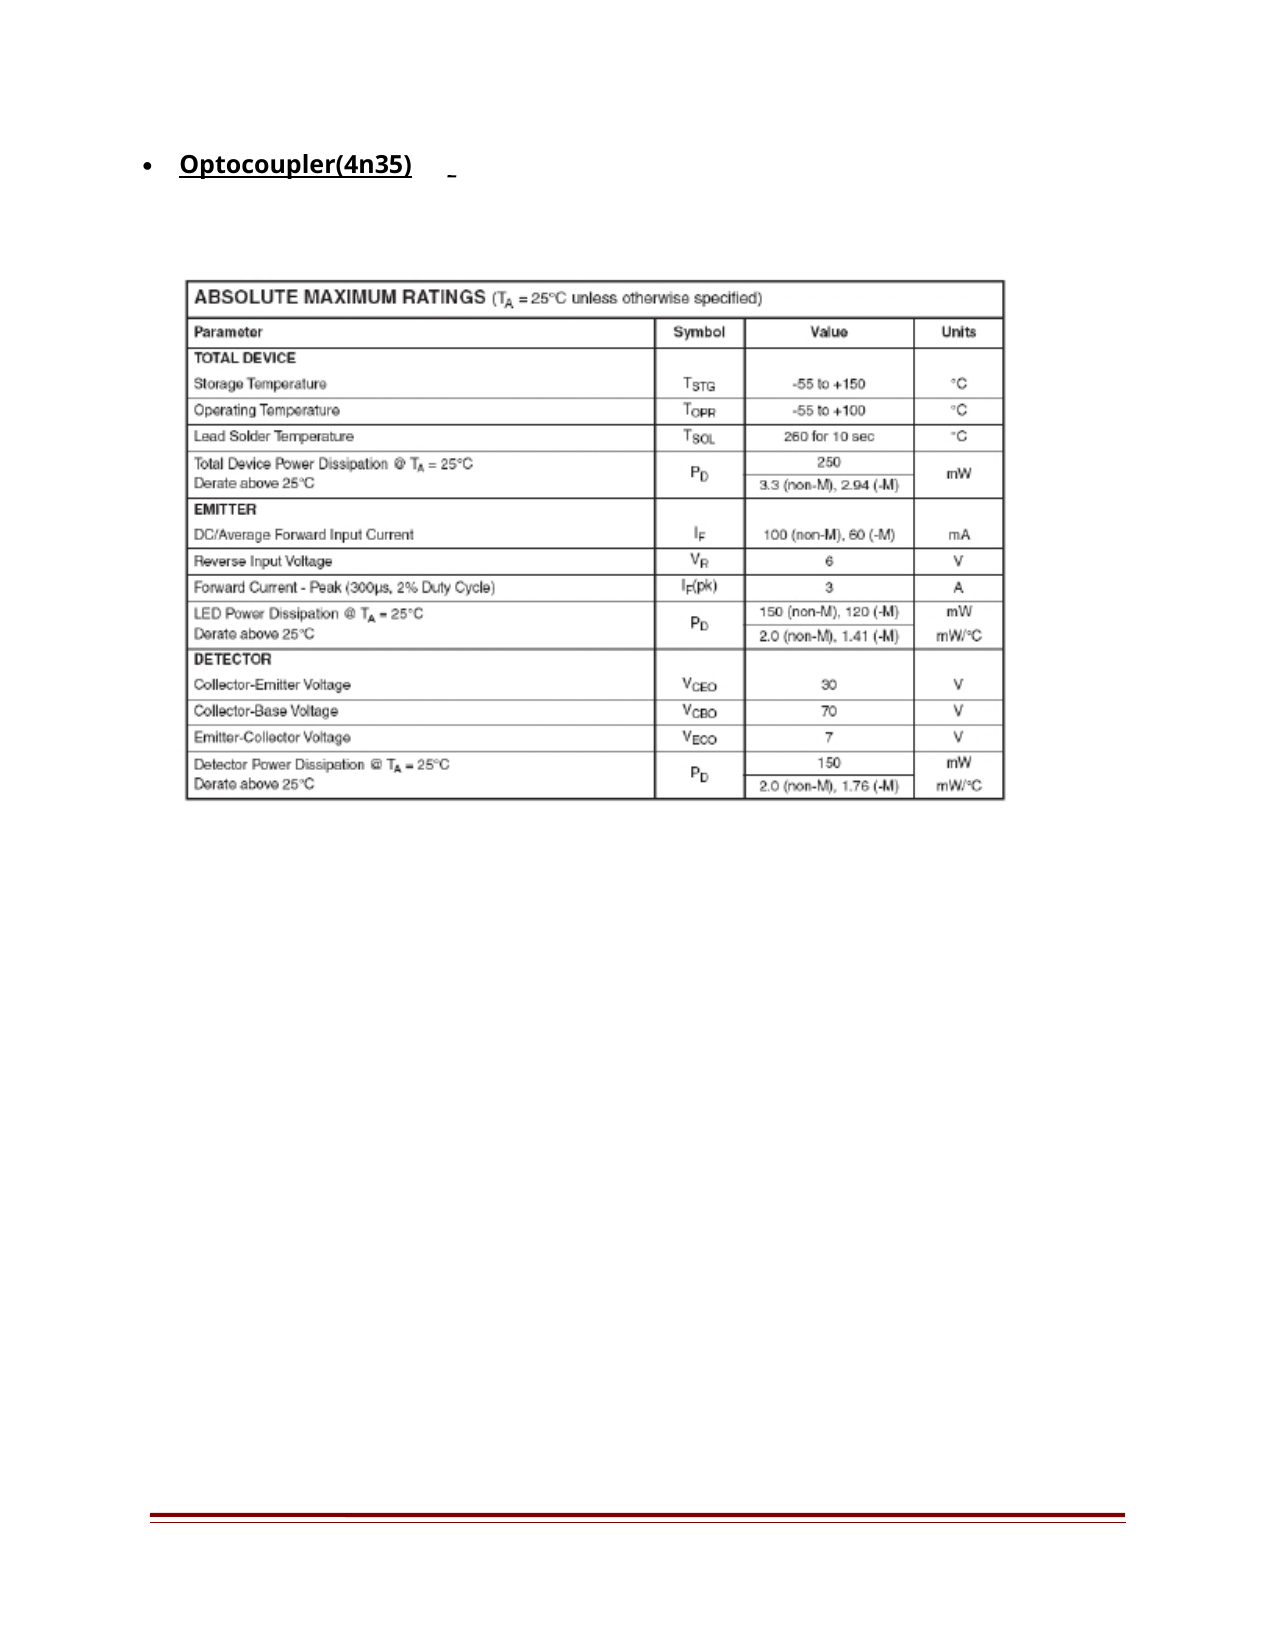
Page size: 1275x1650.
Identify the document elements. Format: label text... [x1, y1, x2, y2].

picture [179, 271, 1012, 809]
text  [143, 151, 178, 180]
text Optocoupler(4n35) [179, 151, 1275, 179]
